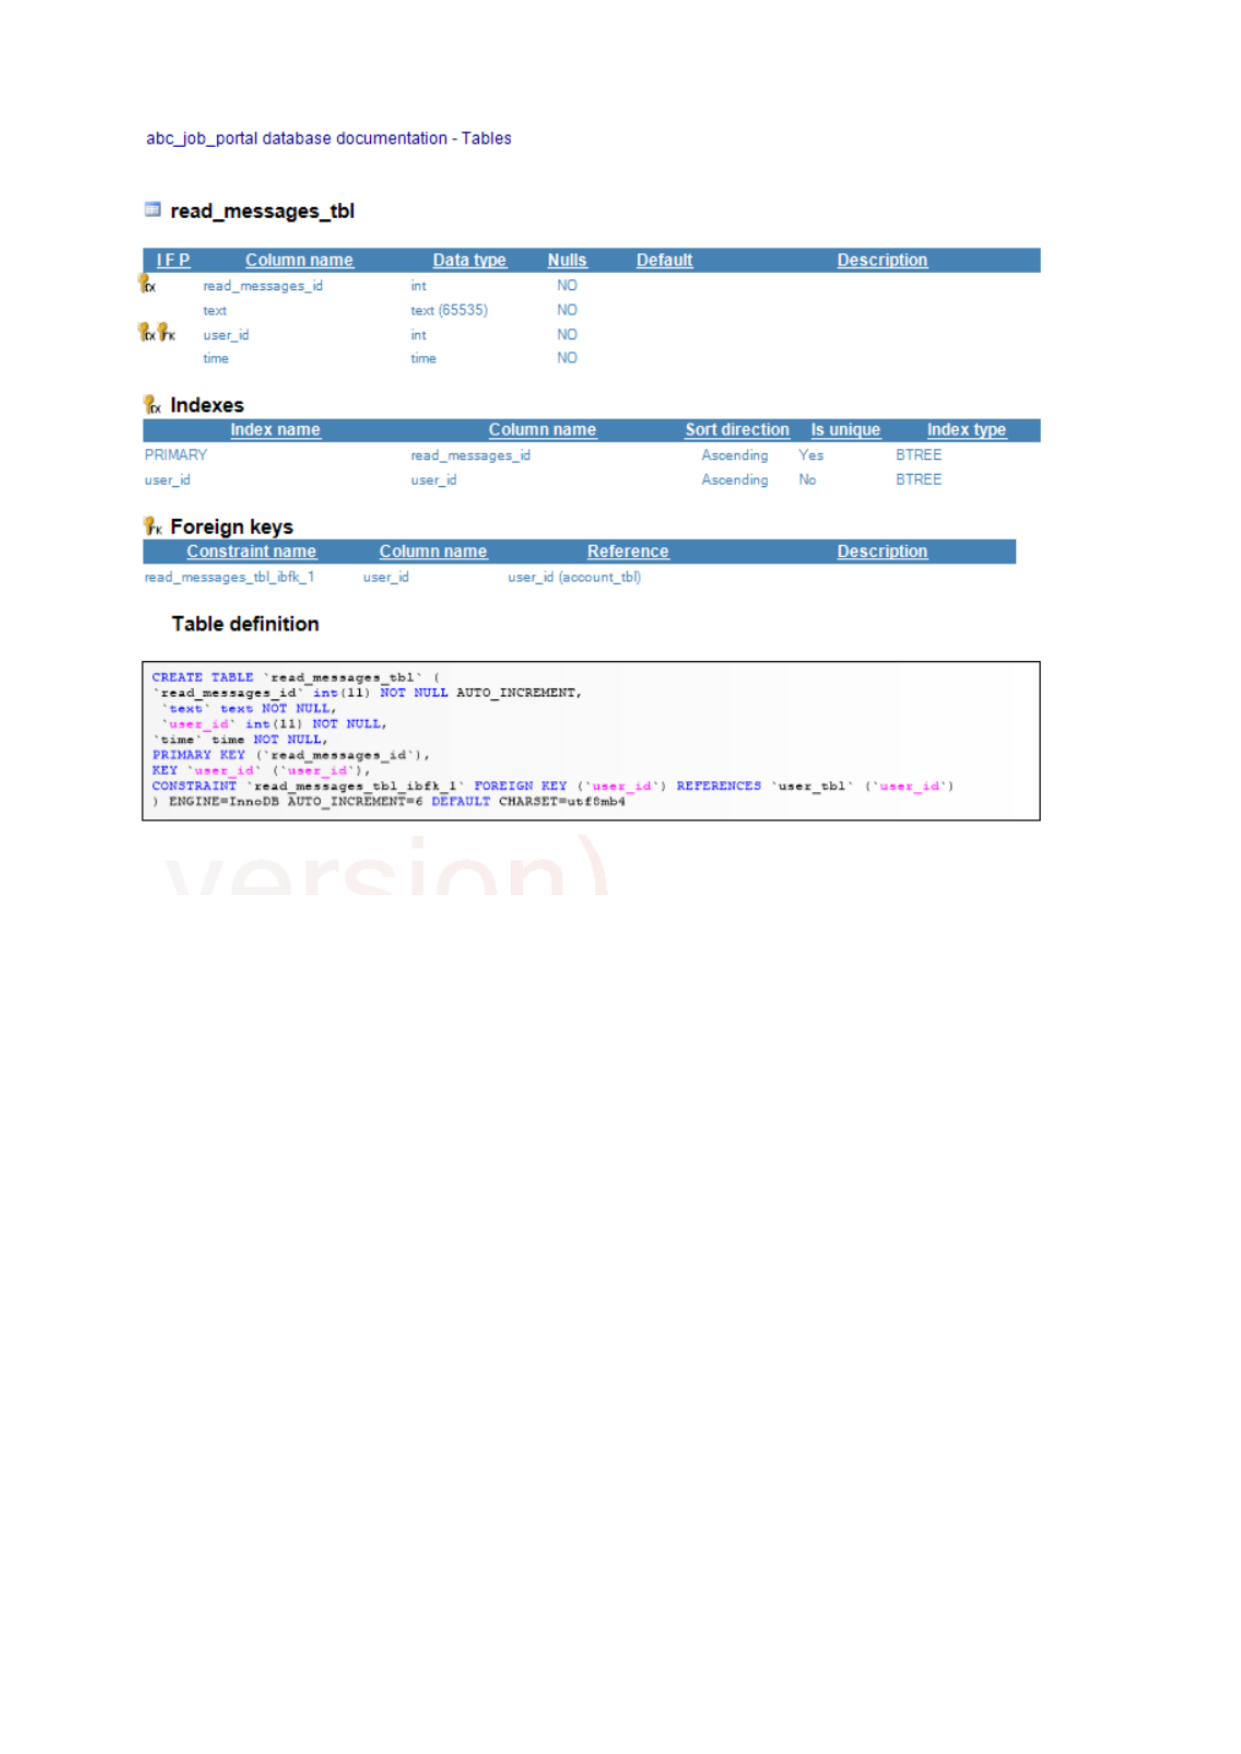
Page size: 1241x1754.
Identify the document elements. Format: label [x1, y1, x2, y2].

picture [88, 88, 1064, 895]
